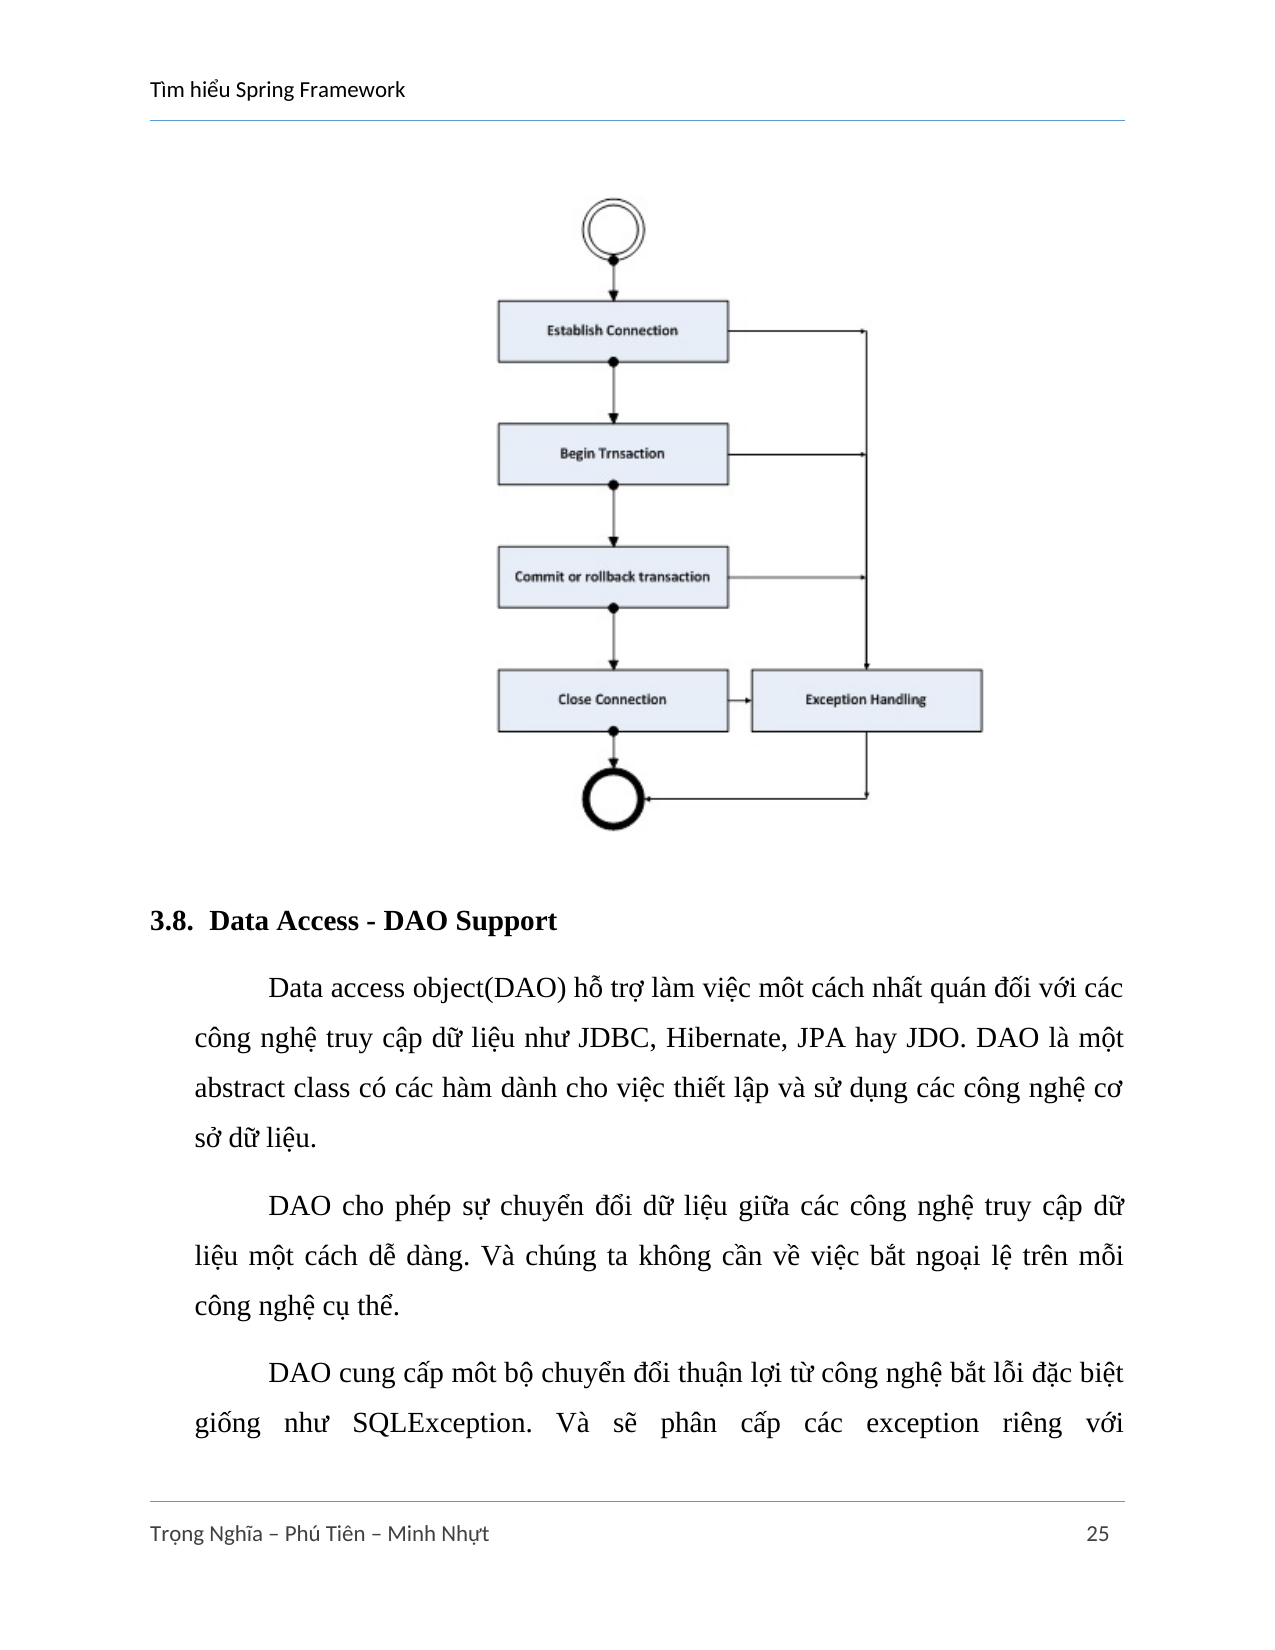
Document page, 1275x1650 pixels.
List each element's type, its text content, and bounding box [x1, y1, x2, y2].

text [194, 1355, 1125, 1439]
text Data access object(DAO) hỗ trợ làm việc môt cách nhất quán đối với các công nghệ truy cập dữ liệu như JDBC, Hibernate, JPA hay JDO. DAO là một abstract class có các hàm dành cho việc thiết lập và sử dụng các công nghệ cơ sở dữ liệu. [194, 970, 1125, 1154]
picture [300, 150, 1071, 861]
text DAO cho phép sự chuyển đổi dữ liệu giữa các công nghệ truy cập dữ liệu một cách dễ dàng. Và chúng ta không cần về việc bắt ngoại lệ trên mỗi công nghệ cụ thể. [194, 1188, 1125, 1322]
list Data Access - DAO Support [150, 903, 1125, 936]
